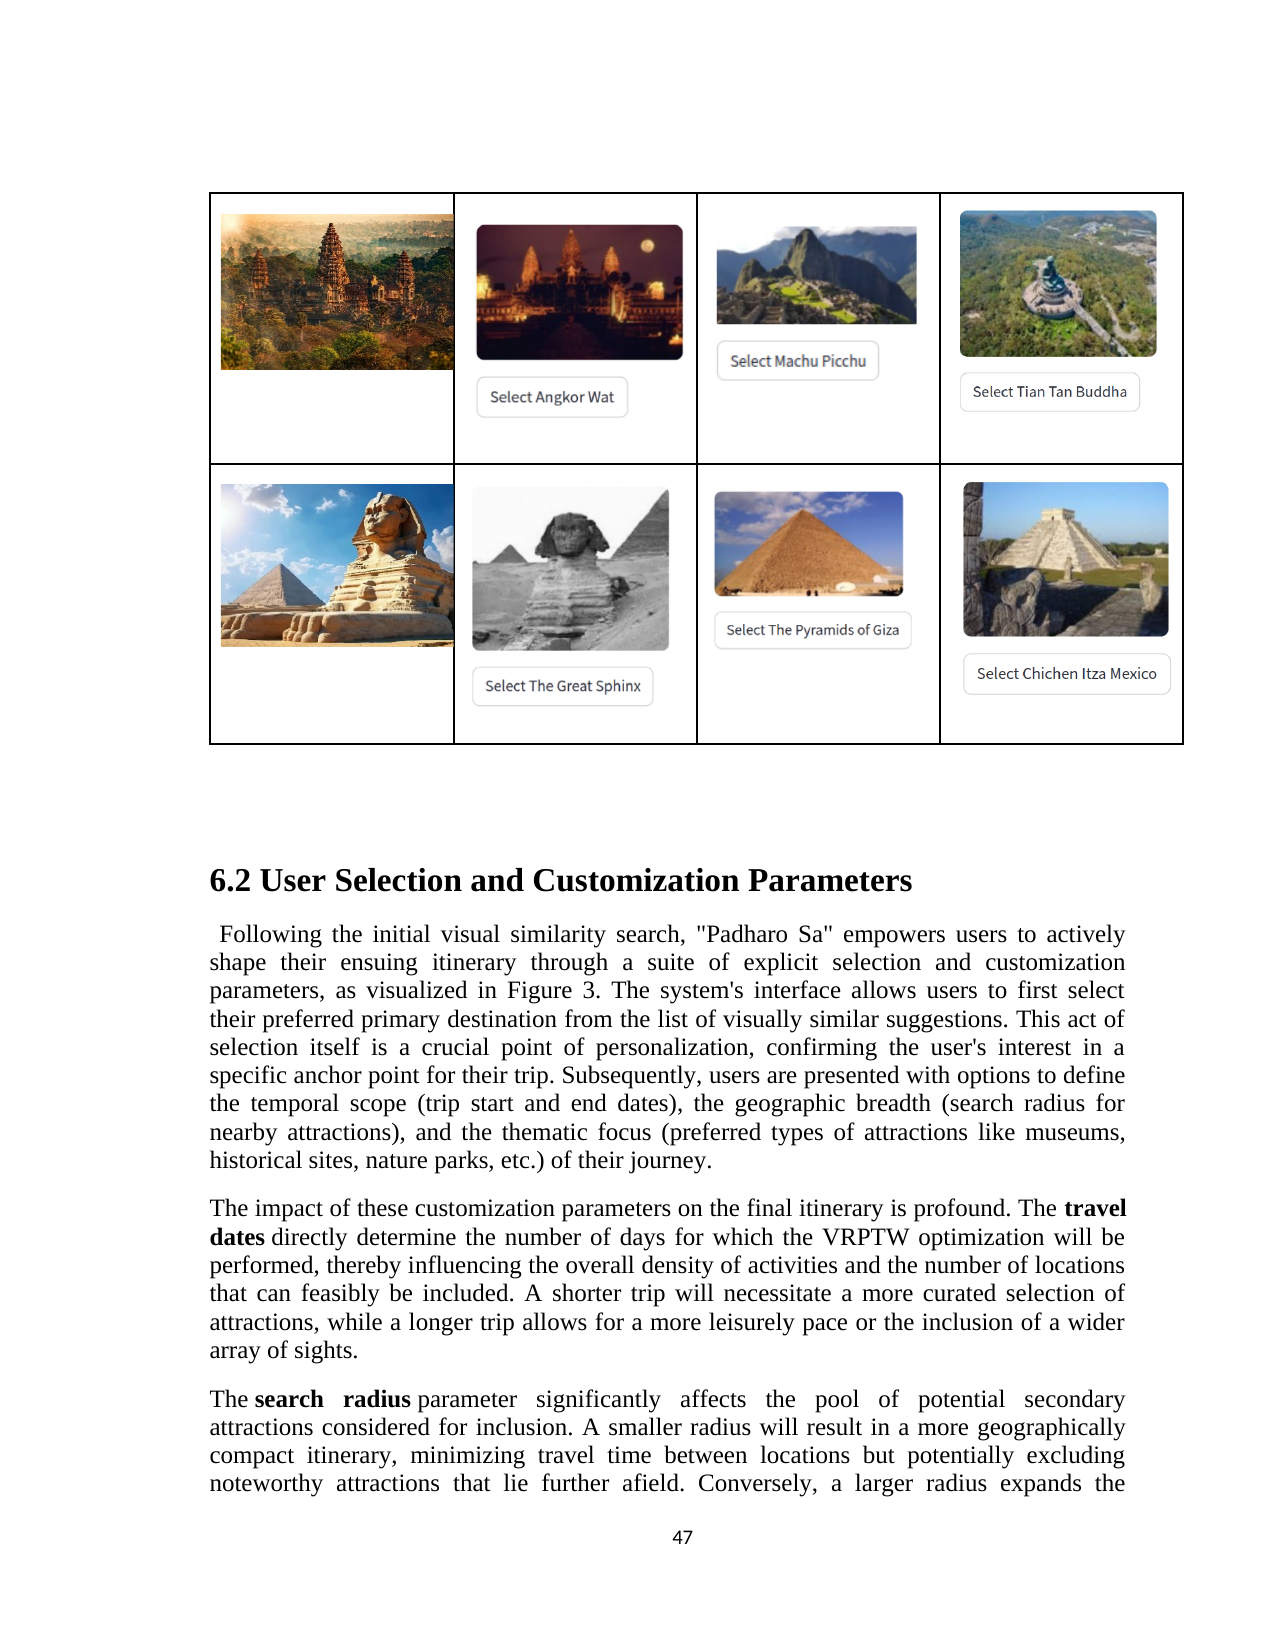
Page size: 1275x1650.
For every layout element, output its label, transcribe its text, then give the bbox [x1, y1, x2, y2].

table_cell [698, 465, 939, 742]
table_cell [211, 465, 453, 742]
table_cell [455, 194, 696, 462]
picture [950, 204, 1171, 425]
table_cell [941, 465, 1182, 742]
picture [220, 214, 454, 370]
text The impact of these customization parameters on the final itinerary is profound. The travel dates directly determine the number of days for which the VRPTW optimization will be performed, thereby influencing the overall density of activities and the number of locations that can feasibly be included. A shorter trip will necessitate a more curated selection of attractions, while a longer trip allows for a more leisurely pace or the inclusion of a wider array of sights. [209, 1194, 1127, 1364]
picture [464, 484, 677, 711]
picture [707, 484, 920, 660]
picture [707, 214, 928, 392]
picture [950, 475, 1182, 701]
table_cell [455, 465, 696, 742]
table_cell [941, 194, 1182, 462]
picture [464, 214, 696, 431]
text Following the initial visual similarity search, "Padharo Sa" empowers users to actively shape their ensuing itinerary through a suite of explicit selection and customization parameters, as visualized in Figure 3. The system's interface allows users to first select their preferred primary destination from the list of visually similar suggestions. This act of selection itself is a crucial point of personalization, confirming the user's interest in a specific anchor point for their trip. Subsequently, users are presented with options to define the temporal scope (trip start and end dates), the geographic breadth (search radius for nearby attractions), and the thematic focus (preferred types of attractions like museums, historical sites, nature parks, etc.) of their journey. [209, 919, 1127, 1173]
text 6.2 User Selection and Customization Parameters [209, 861, 1127, 899]
picture [220, 484, 454, 647]
table_cell [698, 194, 939, 462]
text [209, 1384, 1127, 1497]
table_cell [211, 194, 453, 462]
